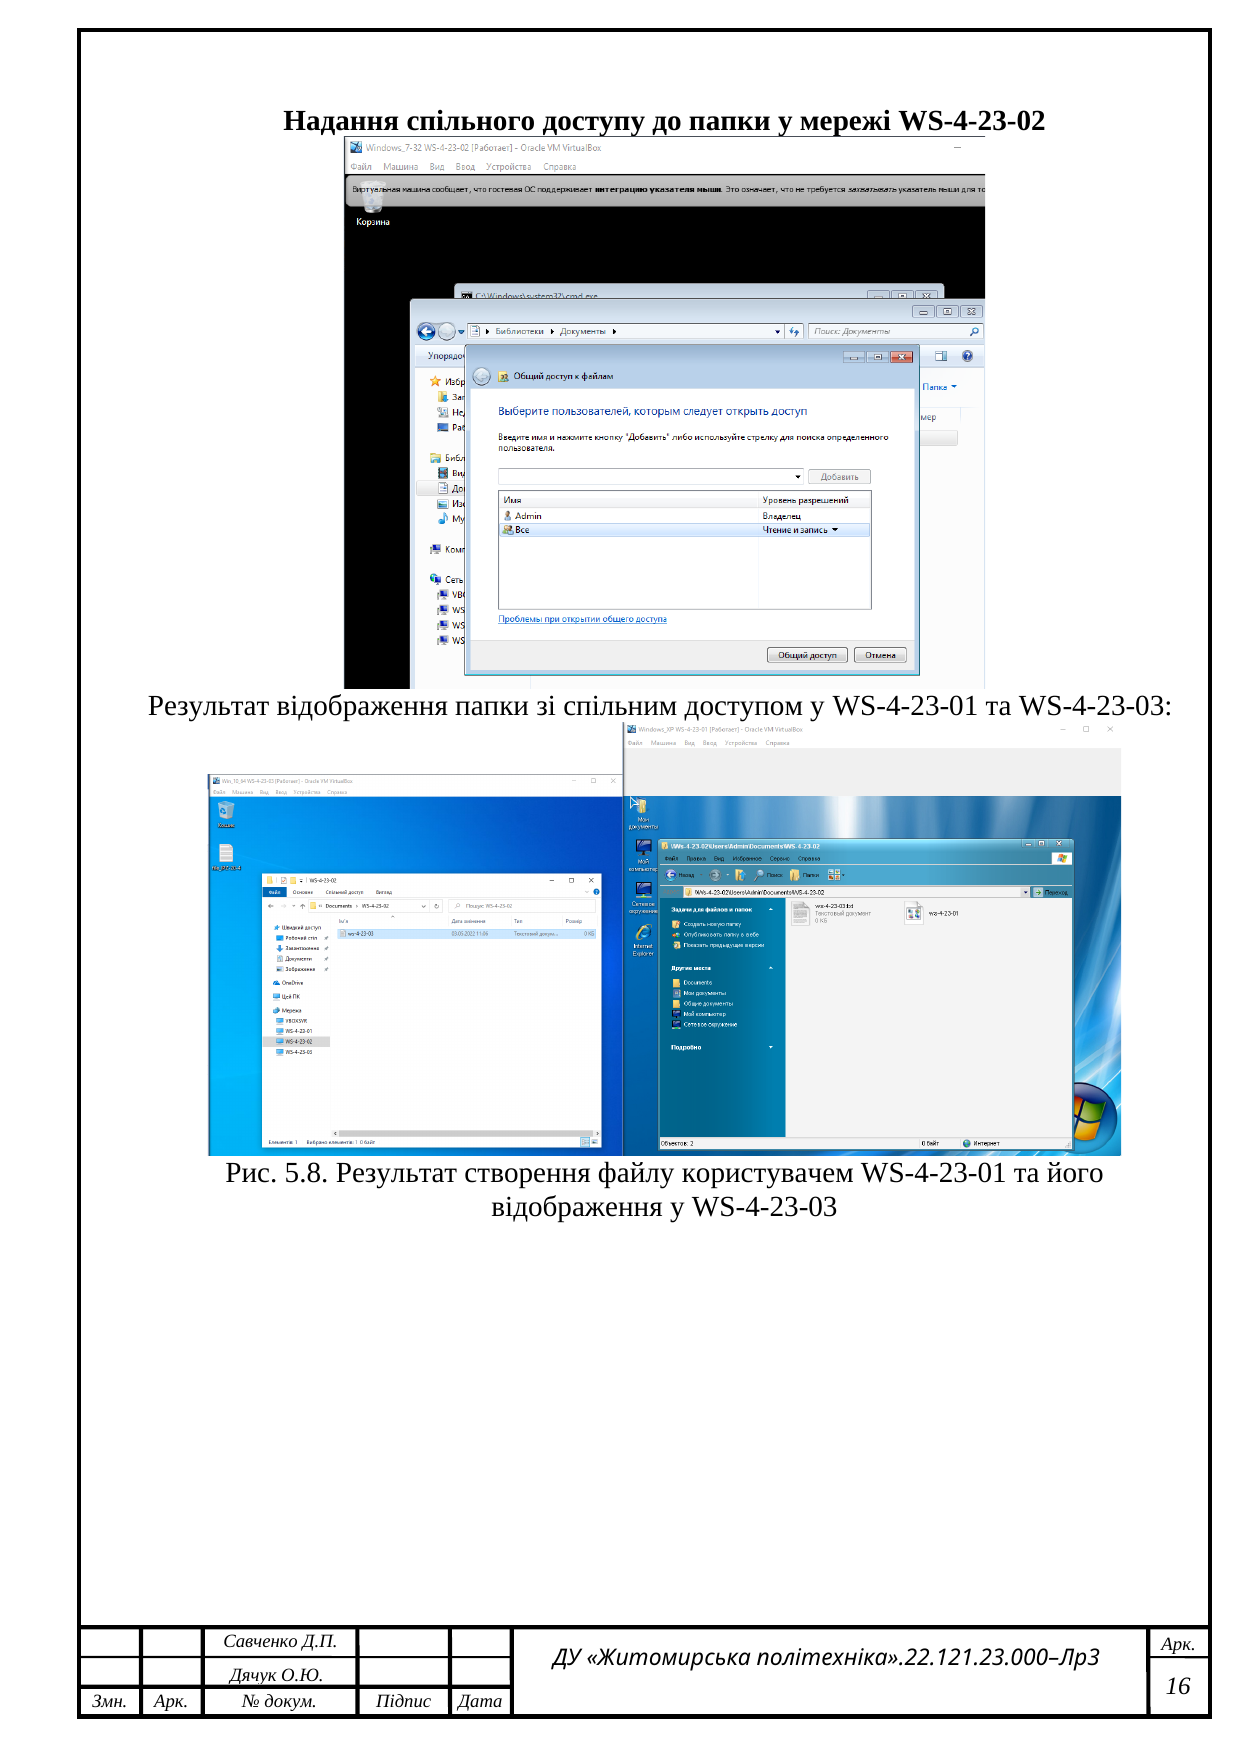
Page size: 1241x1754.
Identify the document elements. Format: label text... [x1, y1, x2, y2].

picture [220, 845, 232, 861]
picture [343, 136, 986, 689]
text Рис. 5.8. Результат створення файлу користувачем WS-4-23-01 та його відображення у WS-4-23-03 [148, 1155, 1181, 1222]
text Надання спільного доступу до папки у мережі WS-4-23-02 [148, 103, 1181, 136]
picture [207, 722, 1122, 1156]
text Результат відображення папки зі спільним доступом у WS-4-23-01 та WS-4-23-03: [148, 688, 1181, 722]
